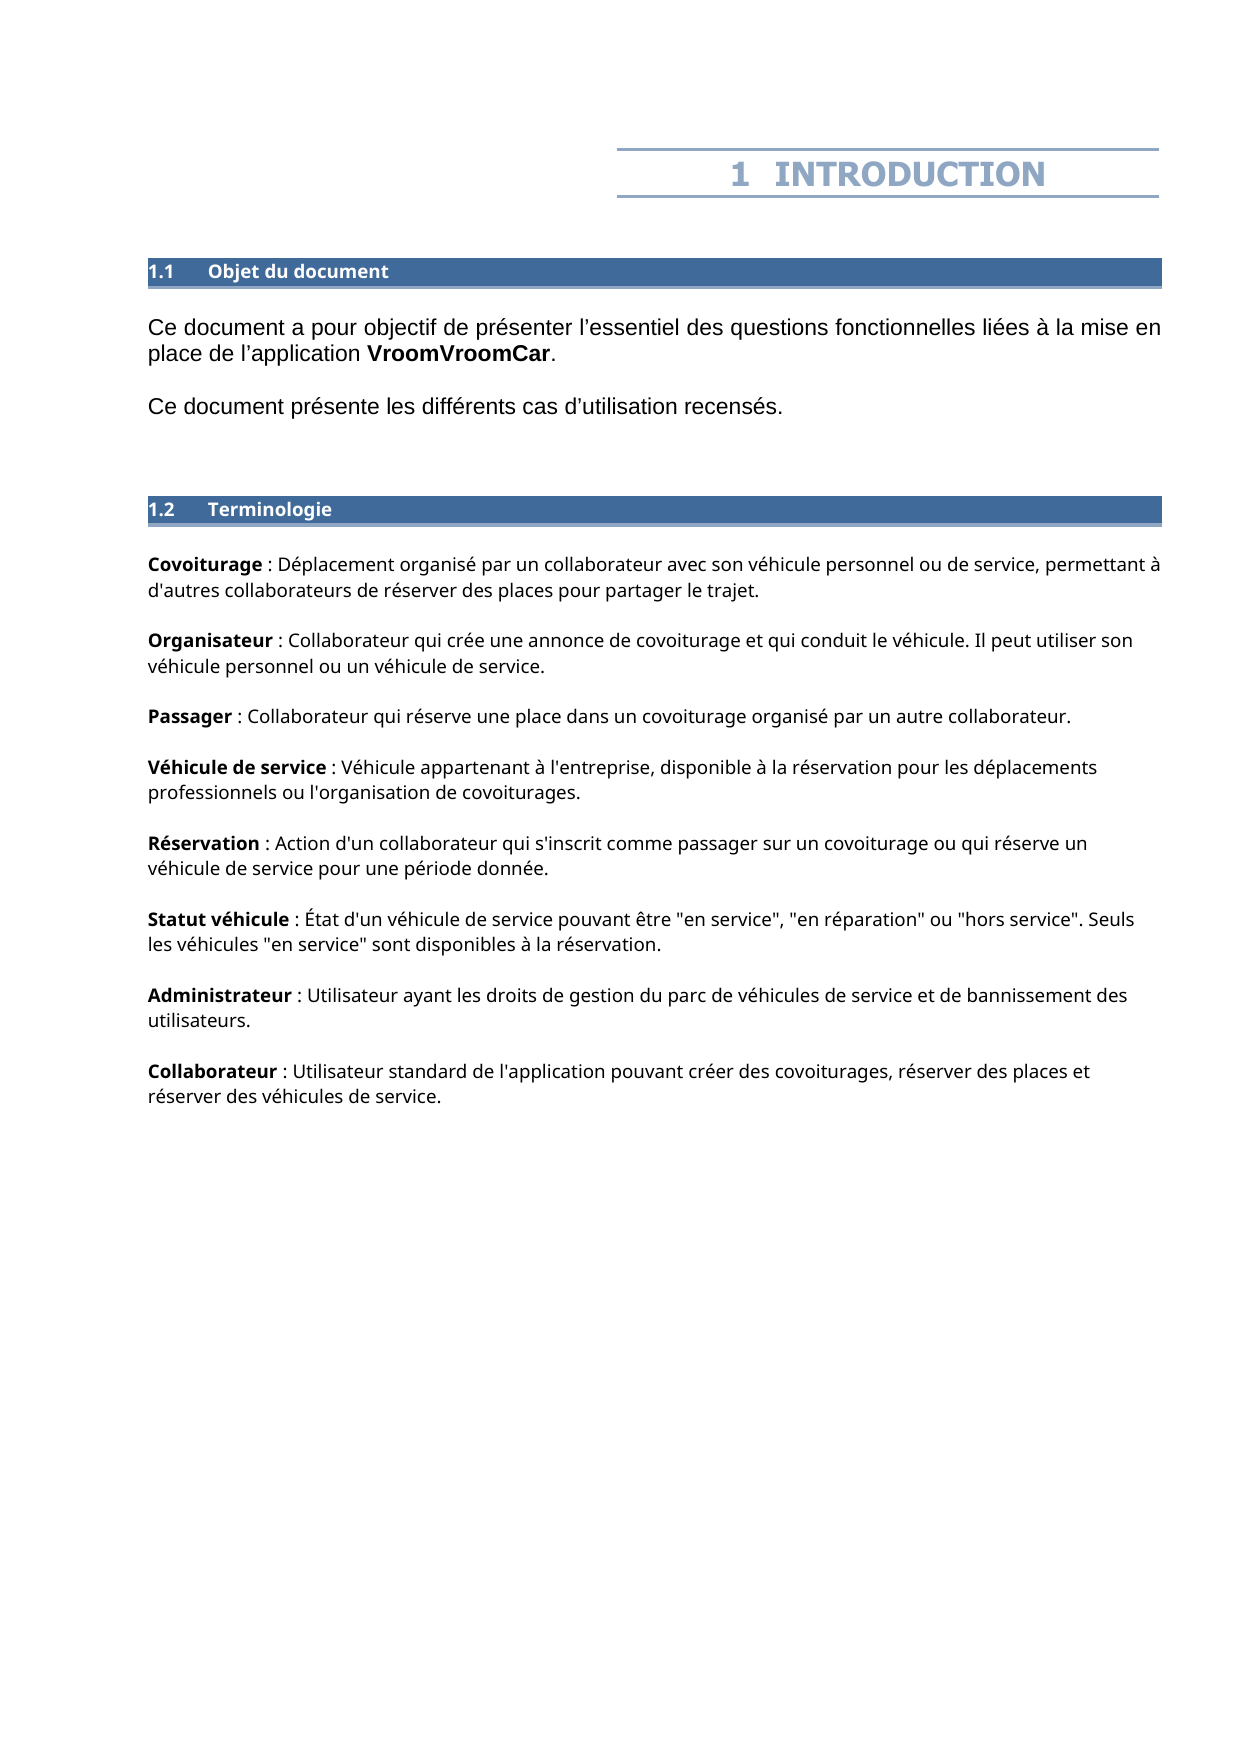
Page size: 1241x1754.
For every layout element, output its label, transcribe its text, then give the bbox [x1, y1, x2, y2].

text Véhicule de service : Véhicule appartenant à l'entreprise, disponible à la réservation pour les déplacements professionnels ou l'organisation de covoiturages. [148, 754, 1162, 805]
text Statut véhicule : État d'un véhicule de service pouvant être "en service", "en réparation" ou "hors service". Seuls les véhicules "en service" sont disponibles à la réservation. [148, 906, 1162, 957]
subtitle Objet du document [148, 258, 1162, 286]
subtitle INTRODUCTION [617, 151, 1159, 195]
text Collaborateur : Utilisateur standard de l'application pouvant créer des covoiturages, réserver des places et réserver des véhicules de service. [148, 1058, 1162, 1109]
text Covoiturage : Déplacement organisé par un collaborateur avec son véhicule personnel ou de service, permettant à d'autres collaborateurs de réserver des places pour partager le trajet. [148, 552, 1162, 603]
text Passager : Collaborateur qui réserve une place dans un covoiturage organisé par un autre collaborateur. [148, 704, 1162, 729]
text Réservation : Action d'un collaborateur qui s'inscrit comme passager sur un covoiturage ou qui réserve un véhicule de service pour une période donnée. [148, 830, 1162, 881]
subtitle Terminologie [148, 496, 1162, 523]
text Ce document a pour objectif de présenter l’essentiel des questions fonctionnelles liées à la mise en place de l’application VroomVroomCar. [148, 314, 1162, 367]
text Ce document présente les différents cas d’utilisation recensés. [148, 393, 1162, 419]
text Administrateur : Utilisateur ayant les droits de gestion du parc de véhicules de service et de bannissement des utilisateurs. [148, 982, 1162, 1033]
text Organisateur : Collaborateur qui crée une annonce de covoiturage et qui conduit le véhicule. Il peut utiliser son véhicule personnel ou un véhicule de service. [148, 628, 1162, 679]
